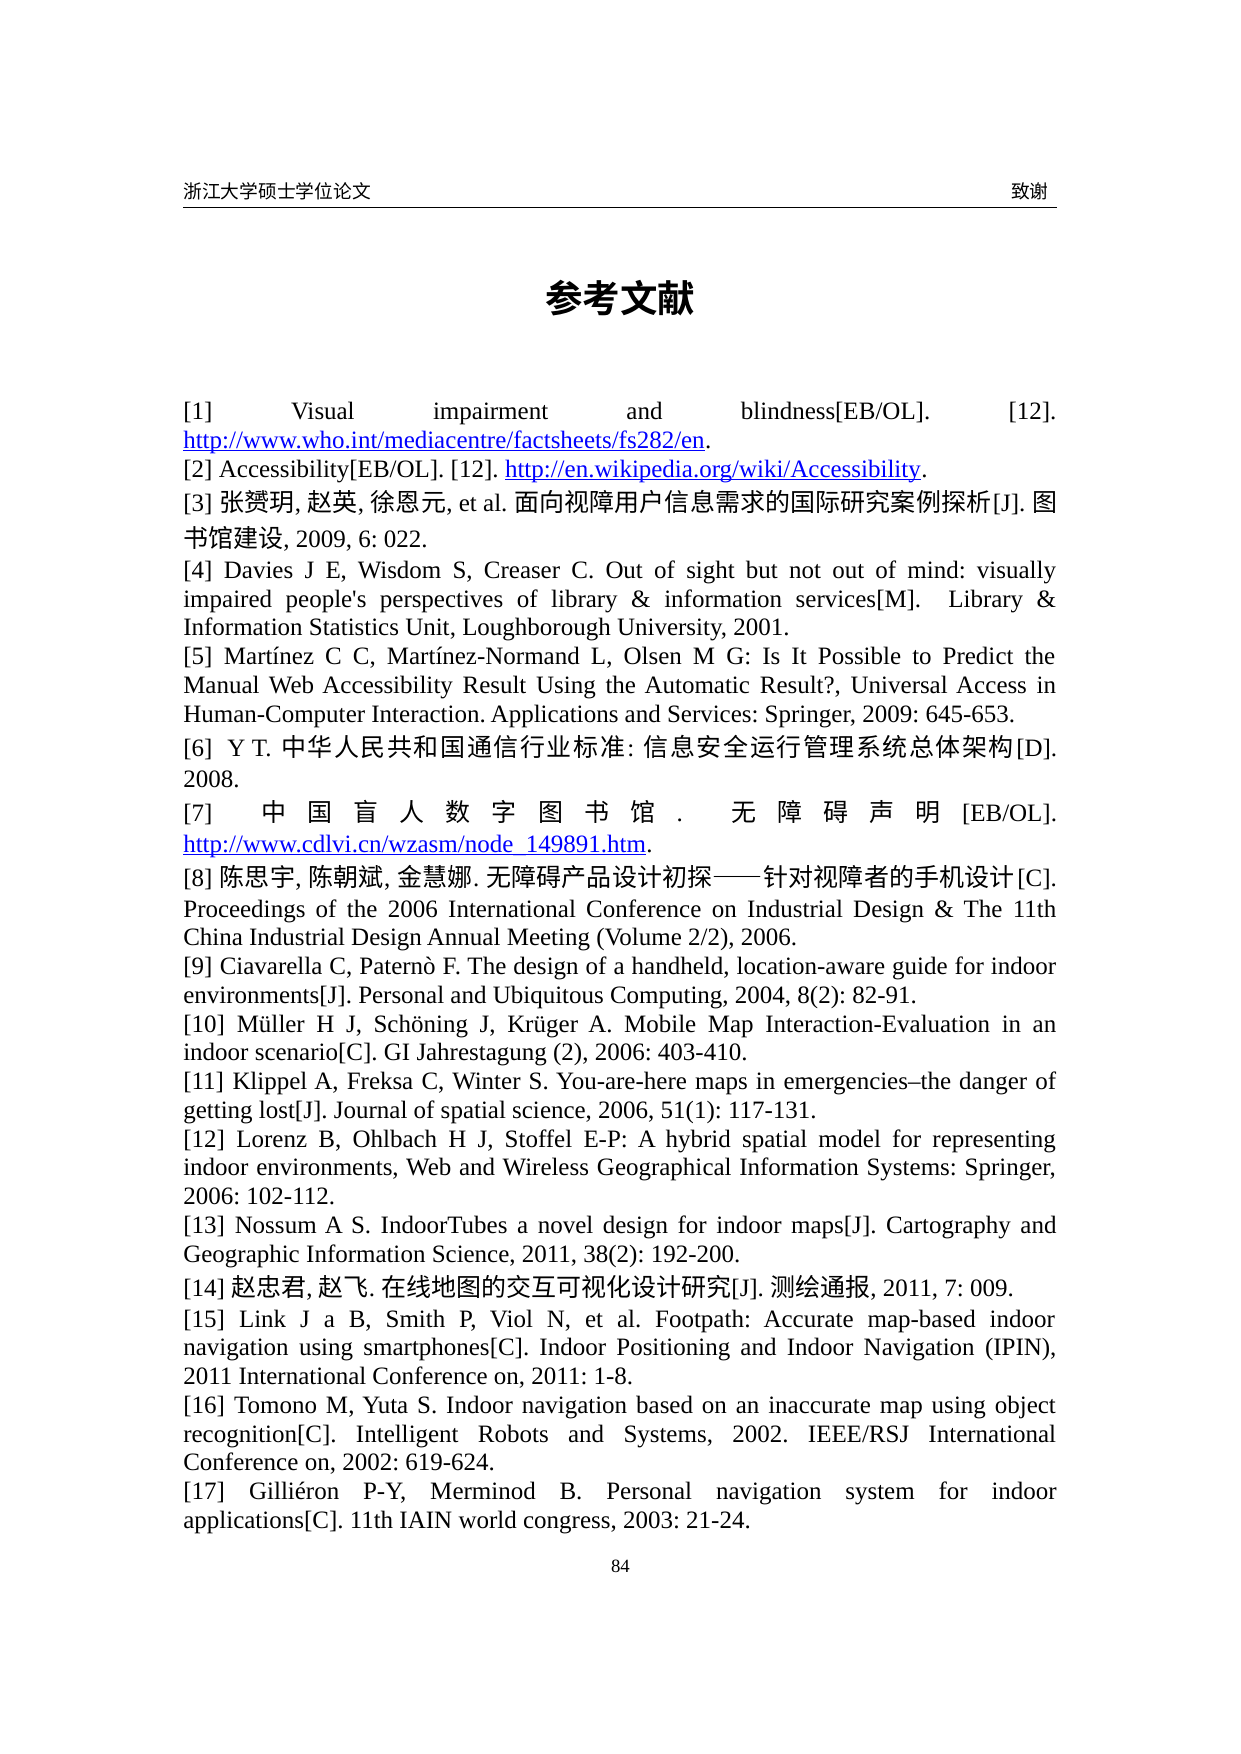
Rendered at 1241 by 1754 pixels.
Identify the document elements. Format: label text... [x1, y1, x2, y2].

text [8] 陈思宇, 陈朝斌, 金慧娜. 无障碍产品设计初探——针对视障者的手机设计[C]. Proceedings of the 2006 International Conference on Industrial Design & The 11th China Industrial Design Annual Meeting (Volume 2/2), 2006. [183, 857, 1057, 951]
text [9] Ciavarella C, Paternò F. The design of a handheld, location-aware guide for indoor environments[J]. Personal and Ubiquitous Computing, 2004, 8(2): 82-91. [183, 951, 1057, 1009]
text [14] 赵忠君, 赵飞. 在线地图的交互可视化设计研究[J]. 测绘通报, 2011, 7: 009. [183, 1267, 1057, 1304]
text [13] Nossum A S. IndoorTubes a novel design for indoor maps[J]. Cartography and Geographic Information Science, 2011, 38(2): 192-200. [183, 1210, 1057, 1267]
text [12] Lorenz B, Ohlbach H J, Stoffel E-P: A hybrid spatial model for representing indoor environments, Web and Wireless Geographical Information Systems: Springer, 2006: 102-112. [183, 1124, 1057, 1210]
text [7] 中国盲人数字图书馆. 无障碍声明[EB/OL]. http://www.cdlvi.cn/wzasm/node_149891.htm. [183, 792, 1057, 857]
text [6] Y T. 中华人民共和国通信行业标准: 信息安全运行管理系统总体架构[D]. 2008. [183, 727, 1057, 792]
text [11] Klippel A, Freksa C, Winter S. You‐are‐here maps in emergencies–the danger of getting lost[J]. Journal of spatial science, 2006, 51(1): 117-131. [183, 1066, 1057, 1124]
text [3] 张赟玥, 赵英, 徐恩元, et al. 面向视障用户信息需求的国际研究案例探析[J]. 图书馆建设, 2009, 6: 022. [183, 482, 1057, 555]
text [1] Visual impairment and blindness[EB/OL]. [12]. http://www.who.int/mediacentre/factsheets/fs282/en. [183, 396, 1057, 454]
text [2] Accessibility[EB/OL]. [12]. http://en.wikipedia.org/wiki/Accessibility. [183, 454, 1057, 482]
title 参考文献 [183, 268, 1057, 323]
text [5] Martínez C C, Martínez-Normand L, Olsen M G: Is It Possible to Predict the Manual Web Accessibility Result Using the Automatic Result?, Universal Access in Human-Computer Interaction. Applications and Services: Springer, 2009: 645-653. [183, 641, 1057, 727]
text [4] Davies J E, Wisdom S, Creaser C. Out of sight but not out of mind: visually impaired people's perspectives of library & information services[M]. Library & Information Statistics Unit, Loughborough University, 2001. [183, 555, 1057, 641]
text [17] Gilliéron P-Y, Merminod B. Personal navigation system for indoor applications[C]. 11th IAIN world congress, 2003: 21-24. [183, 1476, 1057, 1534]
text [10] Müller H J, Schöning J, Krüger A. Mobile Map Interaction-Evaluation in an indoor scenario[C]. GI Jahrestagung (2), 2006: 403-410. [183, 1009, 1057, 1066]
text [15] Link J a B, Smith P, Viol N, et al. Footpath: Accurate map-based indoor navigation using smartphones[C]. Indoor Positioning and Indoor Navigation (IPIN), 2011 International Conference on, 2011: 1-8. [183, 1304, 1057, 1390]
text [16] Tomono M, Yuta S. Indoor navigation based on an inaccurate map using object recognition[C]. Intelligent Robots and Systems, 2002. IEEE/RSJ International Conference on, 2002: 619-624. [183, 1390, 1057, 1476]
